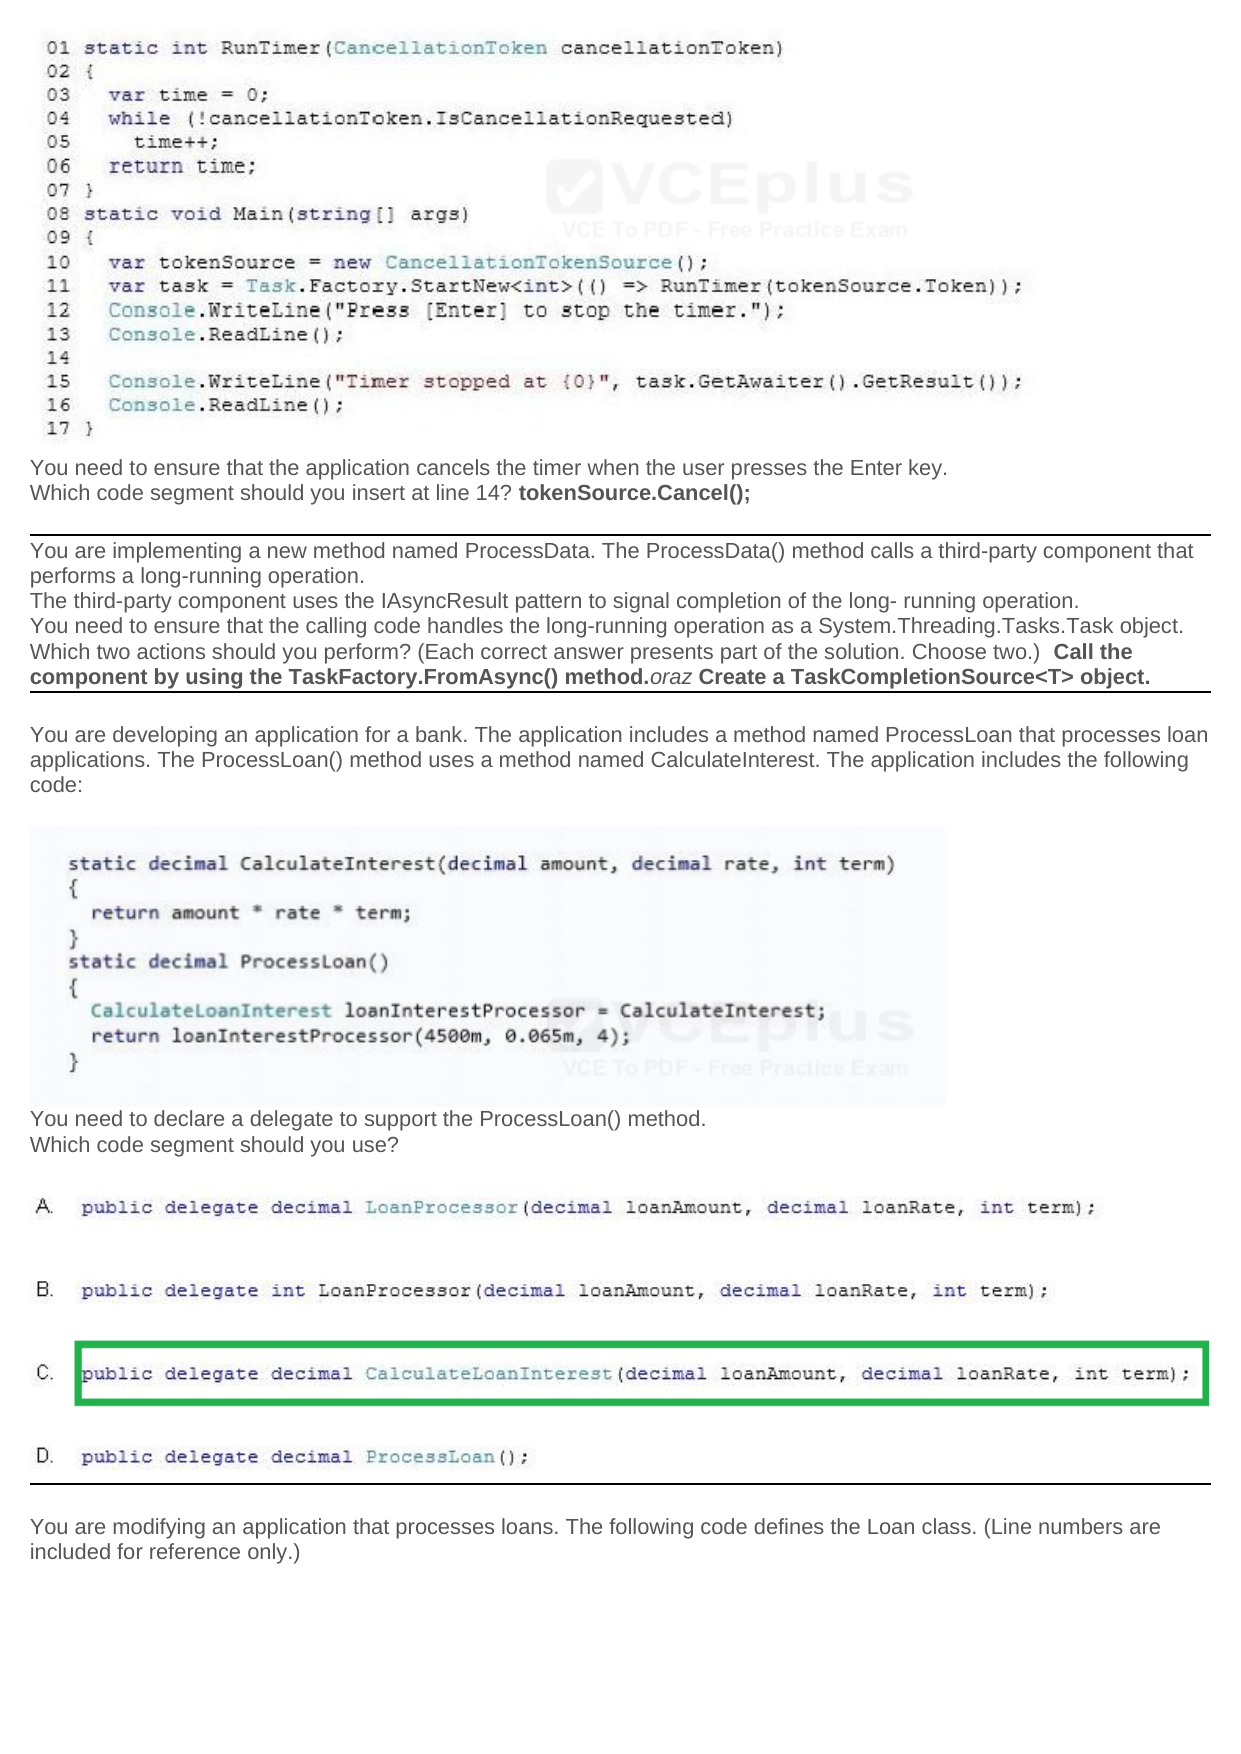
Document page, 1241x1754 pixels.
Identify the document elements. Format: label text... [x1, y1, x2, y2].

picture [29, 1186, 1210, 1482]
text You are implementing a new method named ProcessData. The ProcessData() method calls a third-party component that performs a long-running operation. The third-party component uses the IAsyncResult pattern to signal completion of the long- running operation. You need to ensure that the calling code handles the long-running operation as a System.Threading.Tasks.Task object. Which two actions should you perform? (Each correct answer presents part of the solution. Choose two.) Call the component by using the TaskFactory.FromAsync() method.oraz Create a TaskCompletionSource<T> object. [29, 535, 1211, 693]
picture [29, 29, 1061, 455]
text You are developing an application for a bank. The application includes a method named ProcessLoan that processes loan applications. The ProcessLoan() method uses a method named CalculateInterest. The application includes the following code: [29, 722, 1211, 797]
text You are modifying an application that processes loans. The following code defines the Loan class. (Line numbers are included for reference only.) [29, 1514, 1211, 1564]
picture [29, 826, 946, 1107]
